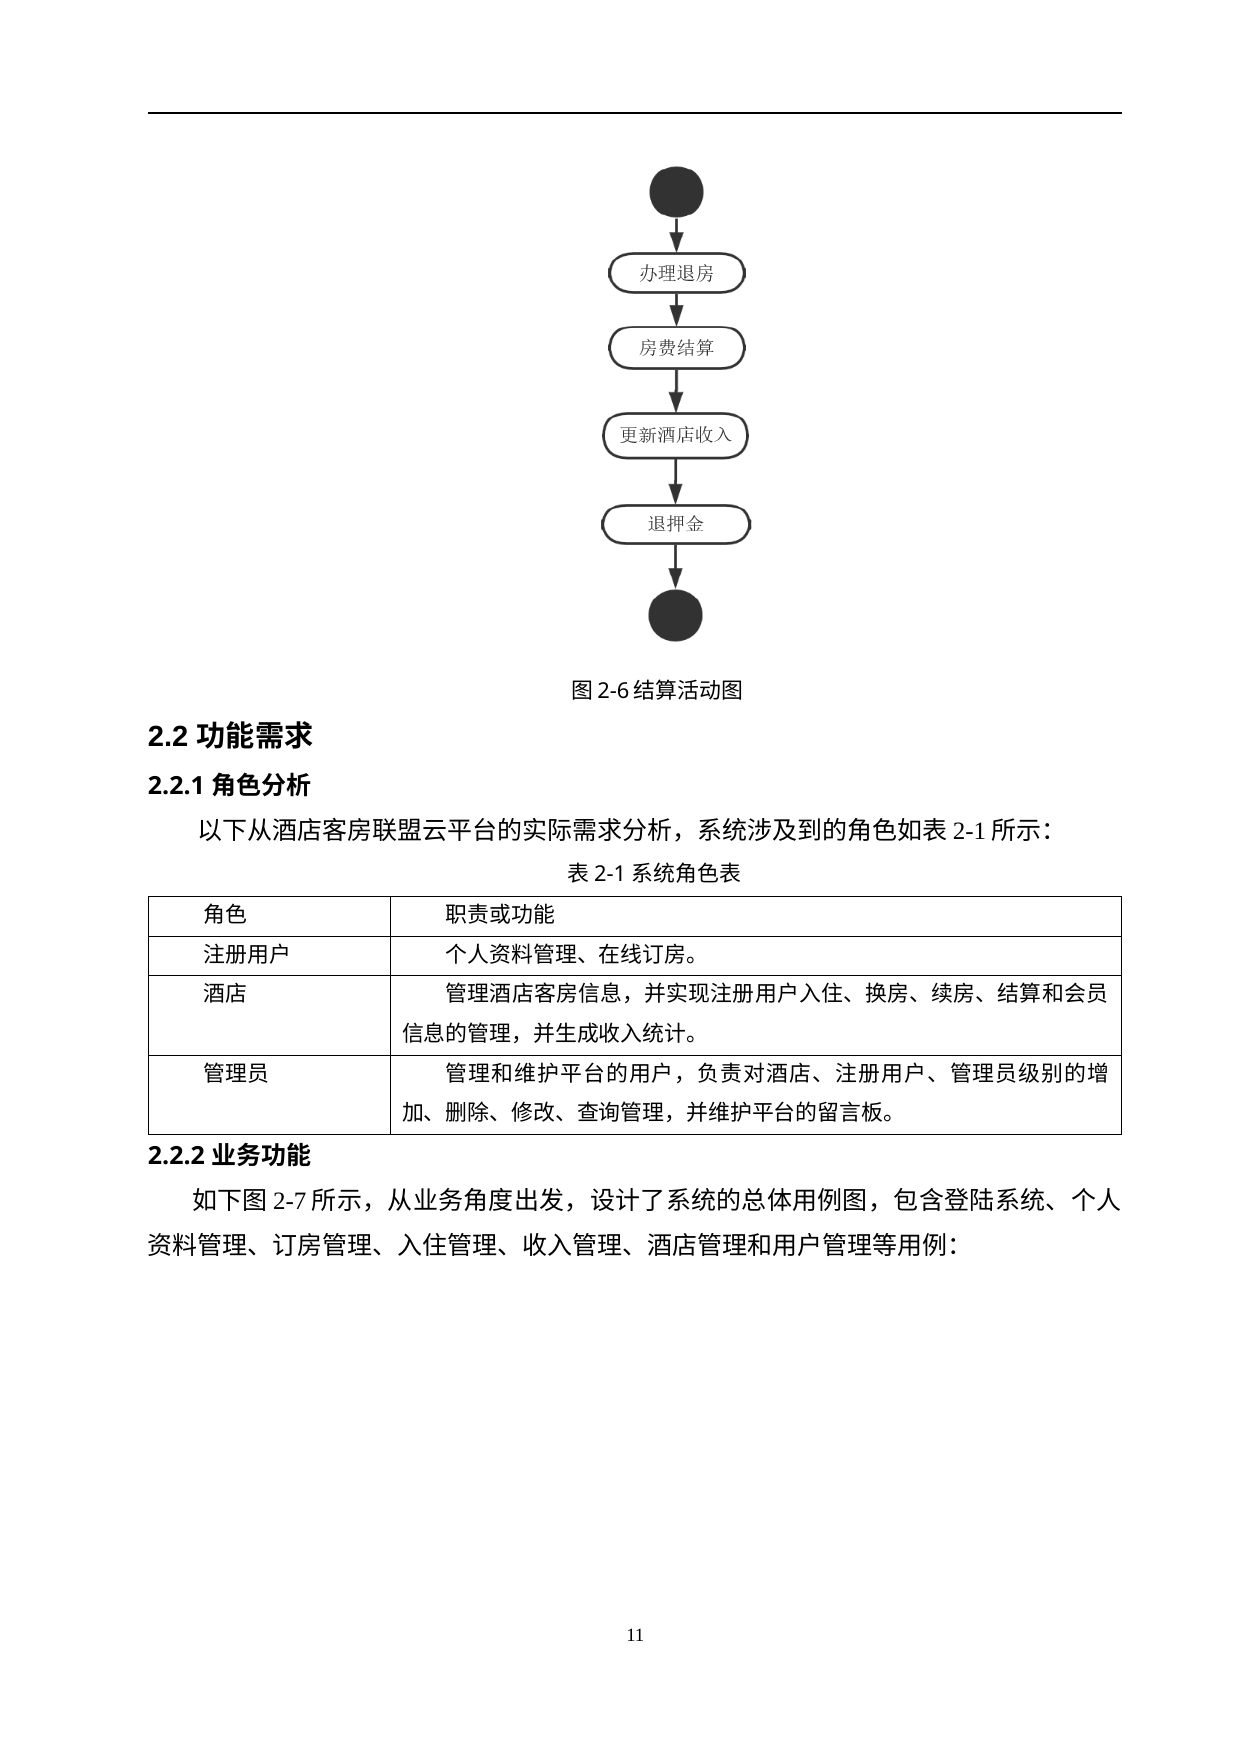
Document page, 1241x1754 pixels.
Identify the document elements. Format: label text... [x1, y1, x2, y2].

subtitle 2.2.2 业务功能 [148, 1135, 1122, 1171]
subtitle 2.2 功能需求 [148, 713, 1122, 755]
subtitle 2.2.1 角色分析 [148, 765, 1122, 802]
table_cell 个人资料管理、在线订房。 [391, 937, 1121, 975]
table_cell 管理酒店客房信息，并实现注册用户入住、换房、续房、结算和会员信息的管理，并生成收入统计。 [391, 976, 1121, 1055]
text 图2-6结算活动图 [148, 673, 1122, 705]
table_header 职责或功能 [391, 897, 1121, 936]
table_cell 酒店 [149, 976, 390, 1055]
table_cell 注册用户 [149, 937, 390, 975]
text 以下从酒店客房联盟云平台的实际需求分析，系统涉及到的角色如表2-1所示： [148, 811, 1122, 847]
text 如下图2-7所示，从业务角度出发，设计了系统的总体用例图，包含登陆系统、个人资料管理、订房管理、入住管理、收入管理、酒店管理和用户管理等用例： [148, 1180, 1122, 1262]
table_header 角色 [149, 897, 390, 936]
table_cell 管理和维护平台的用户，负责对酒店、注册用户、管理员级别的增加、删除、修改、查询管理，并维护平台的留言板。 [391, 1056, 1121, 1134]
text 表2-1 系统角色表 [148, 856, 1122, 888]
table_cell 管理员 [149, 1056, 390, 1134]
picture [330, 147, 1034, 666]
